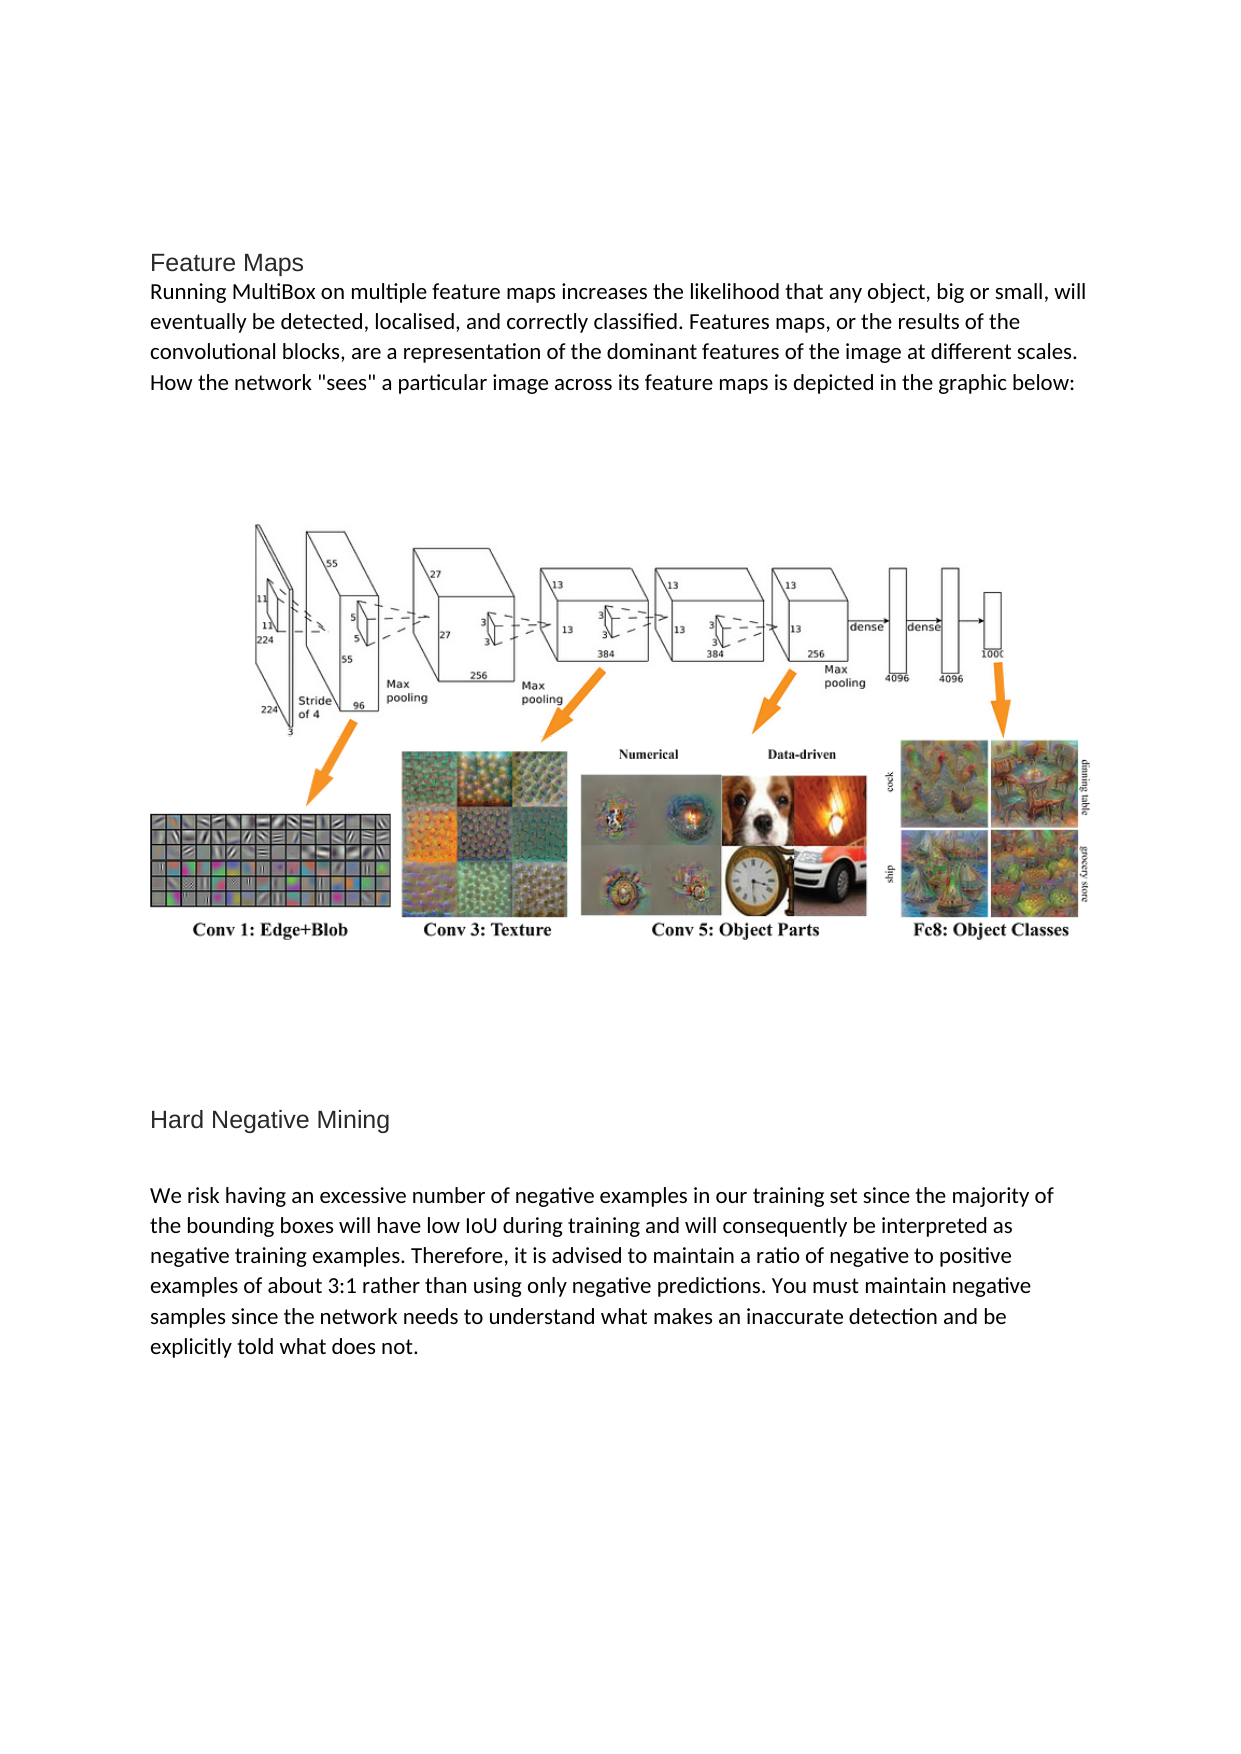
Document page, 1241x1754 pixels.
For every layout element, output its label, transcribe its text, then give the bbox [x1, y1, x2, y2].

text We risk having an excessive number of negative examples in our training set since the majority of the bounding boxes will have low IoU during training and will consequently be interpreted as negative training examples. Therefore, it is advised to maintain a ratio of negative to positive examples of about 3:1 rather than using only negative predictions. You must maintain negative samples since the network needs to understand what makes an inaccurate detection and be explicitly told what does not. [150, 1181, 1090, 1360]
text Running MultiBox on multiple feature maps increases the likelihood that any object, big or small, will eventually be detected, localised, and correctly classified. Features maps, or the results of the convolutional blocks, are a representation of the dominant features of the image at different scales. How the network "sees" a particular image across its feature maps is depicted in the graphic below: [150, 277, 1090, 396]
subtitle Hard Negative Mining [150, 1097, 1090, 1134]
subtitle Feature Maps [150, 239, 1090, 277]
picture [150, 508, 1091, 942]
